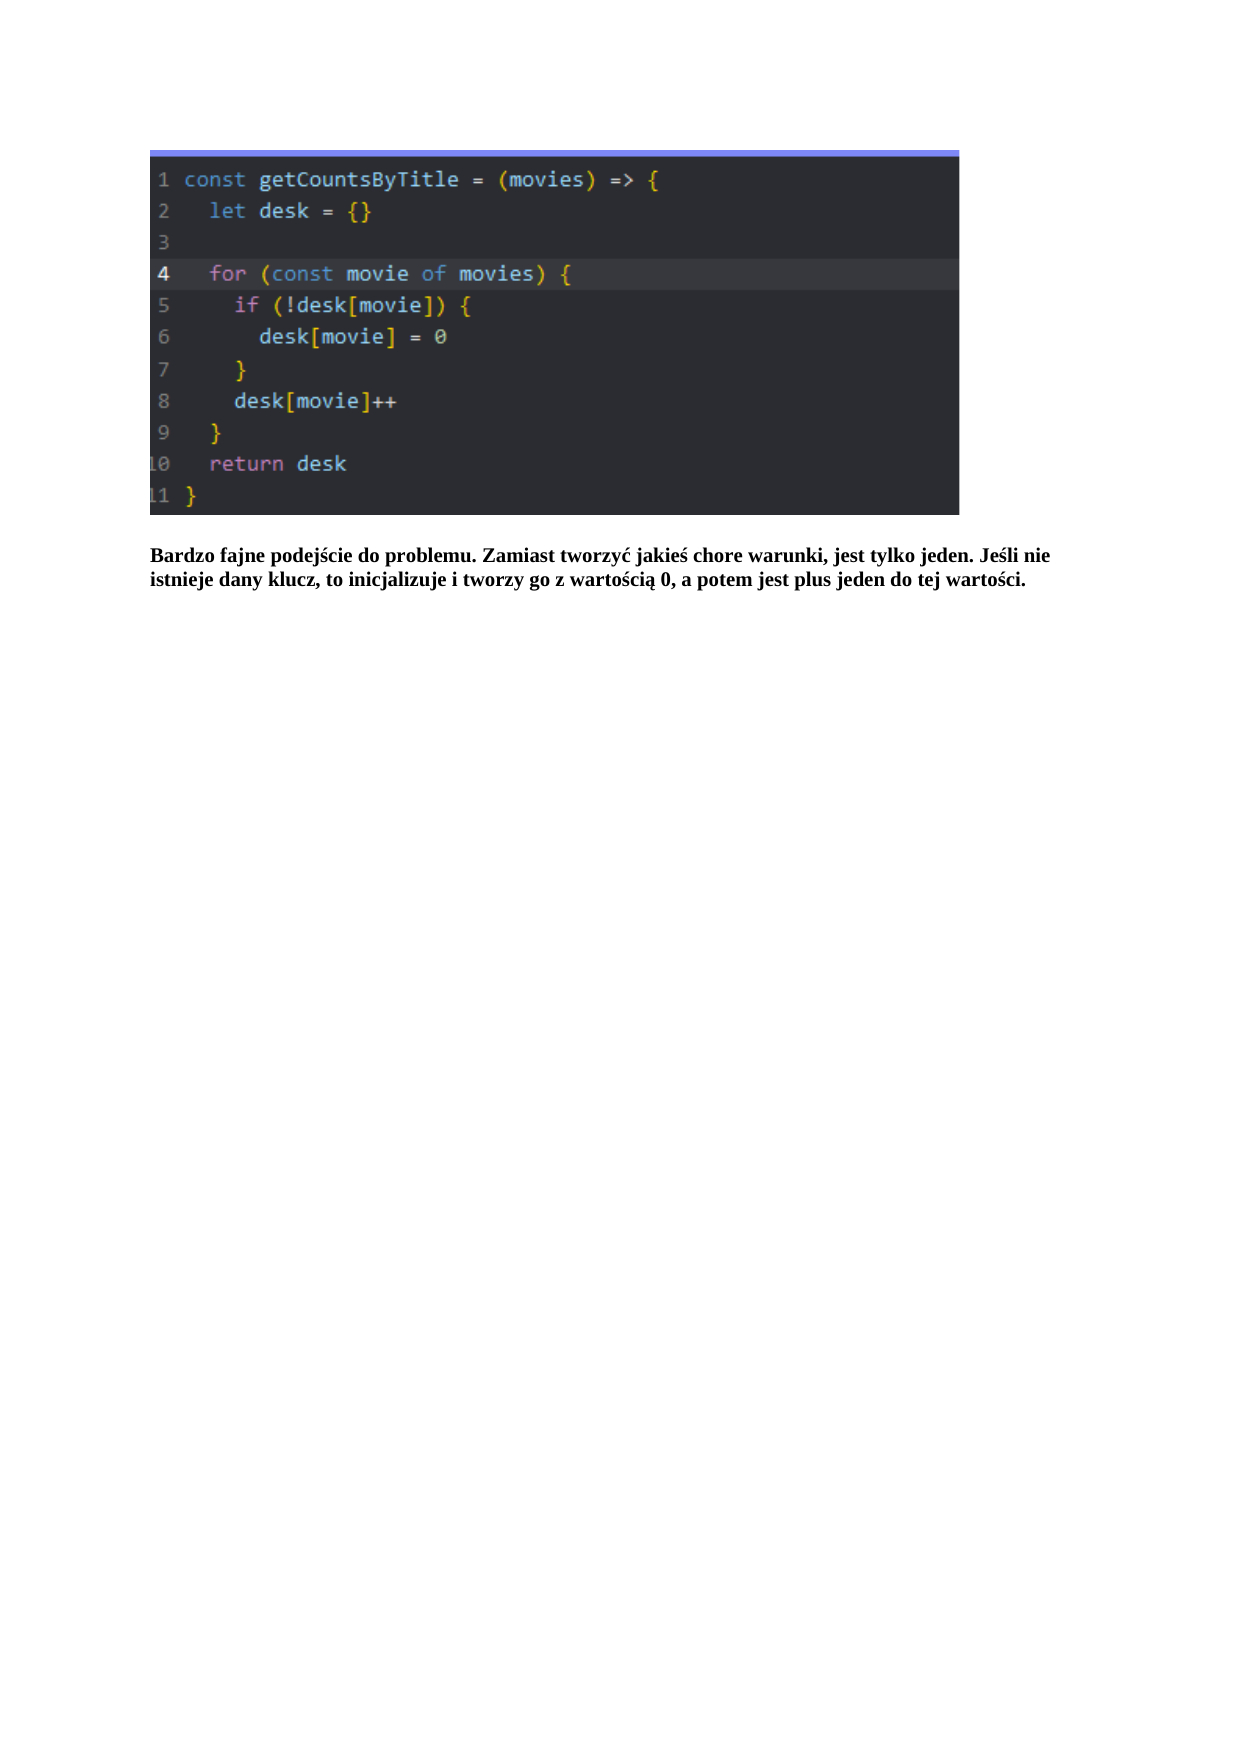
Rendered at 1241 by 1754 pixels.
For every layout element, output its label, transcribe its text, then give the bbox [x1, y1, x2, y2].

picture [150, 150, 960, 515]
text Bardzo fajne podejście do problemu. Zamiast tworzyć jakieś chore warunki, jest tylko jeden. Jeśli nie istnieje dany klucz, to inicjalizuje i tworzy go z wartością 0, a potem jest plus jeden do tej wartości. [150, 543, 1090, 591]
